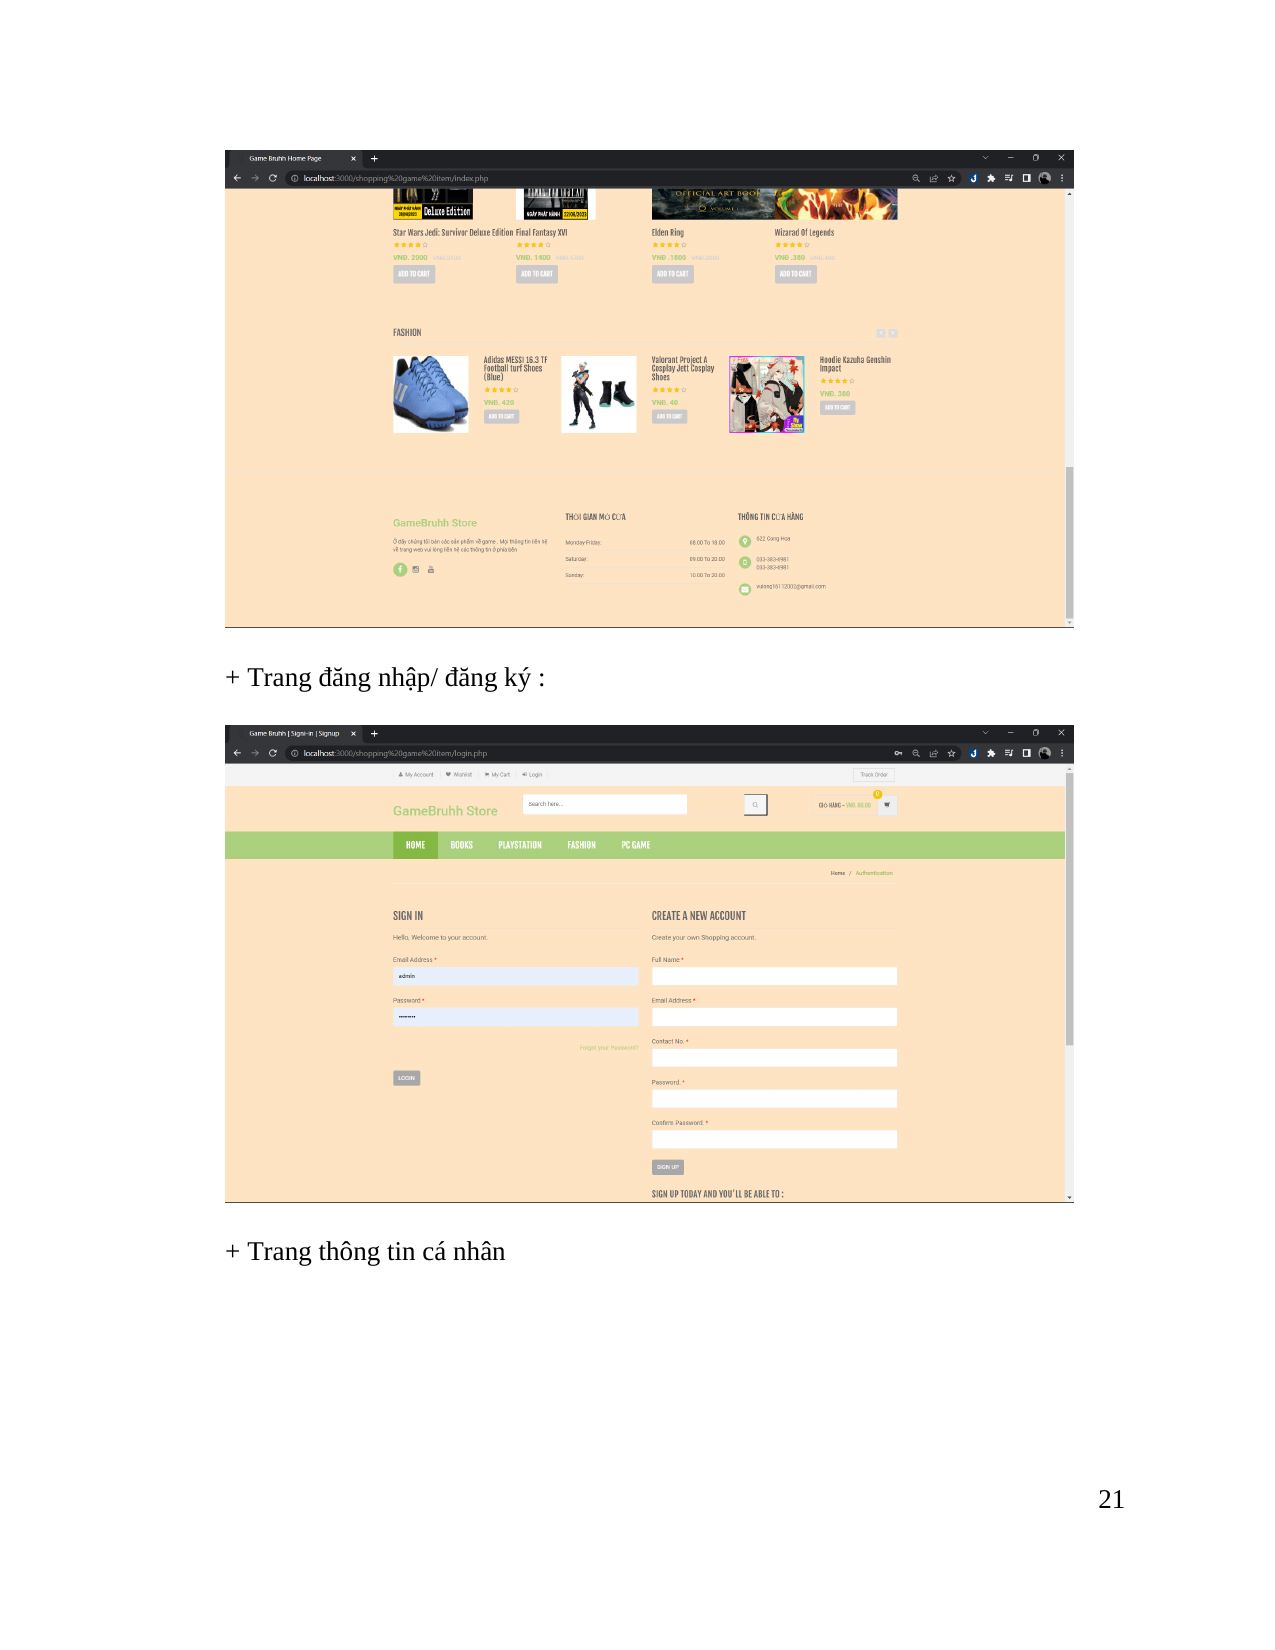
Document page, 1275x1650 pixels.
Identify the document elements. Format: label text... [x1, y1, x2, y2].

picture [225, 725, 1074, 1203]
text + Trang thông tin cá nhân [150, 1236, 1125, 1267]
text + Trang đăng nhập/ đăng ký : [150, 661, 1125, 692]
picture [225, 150, 1074, 628]
